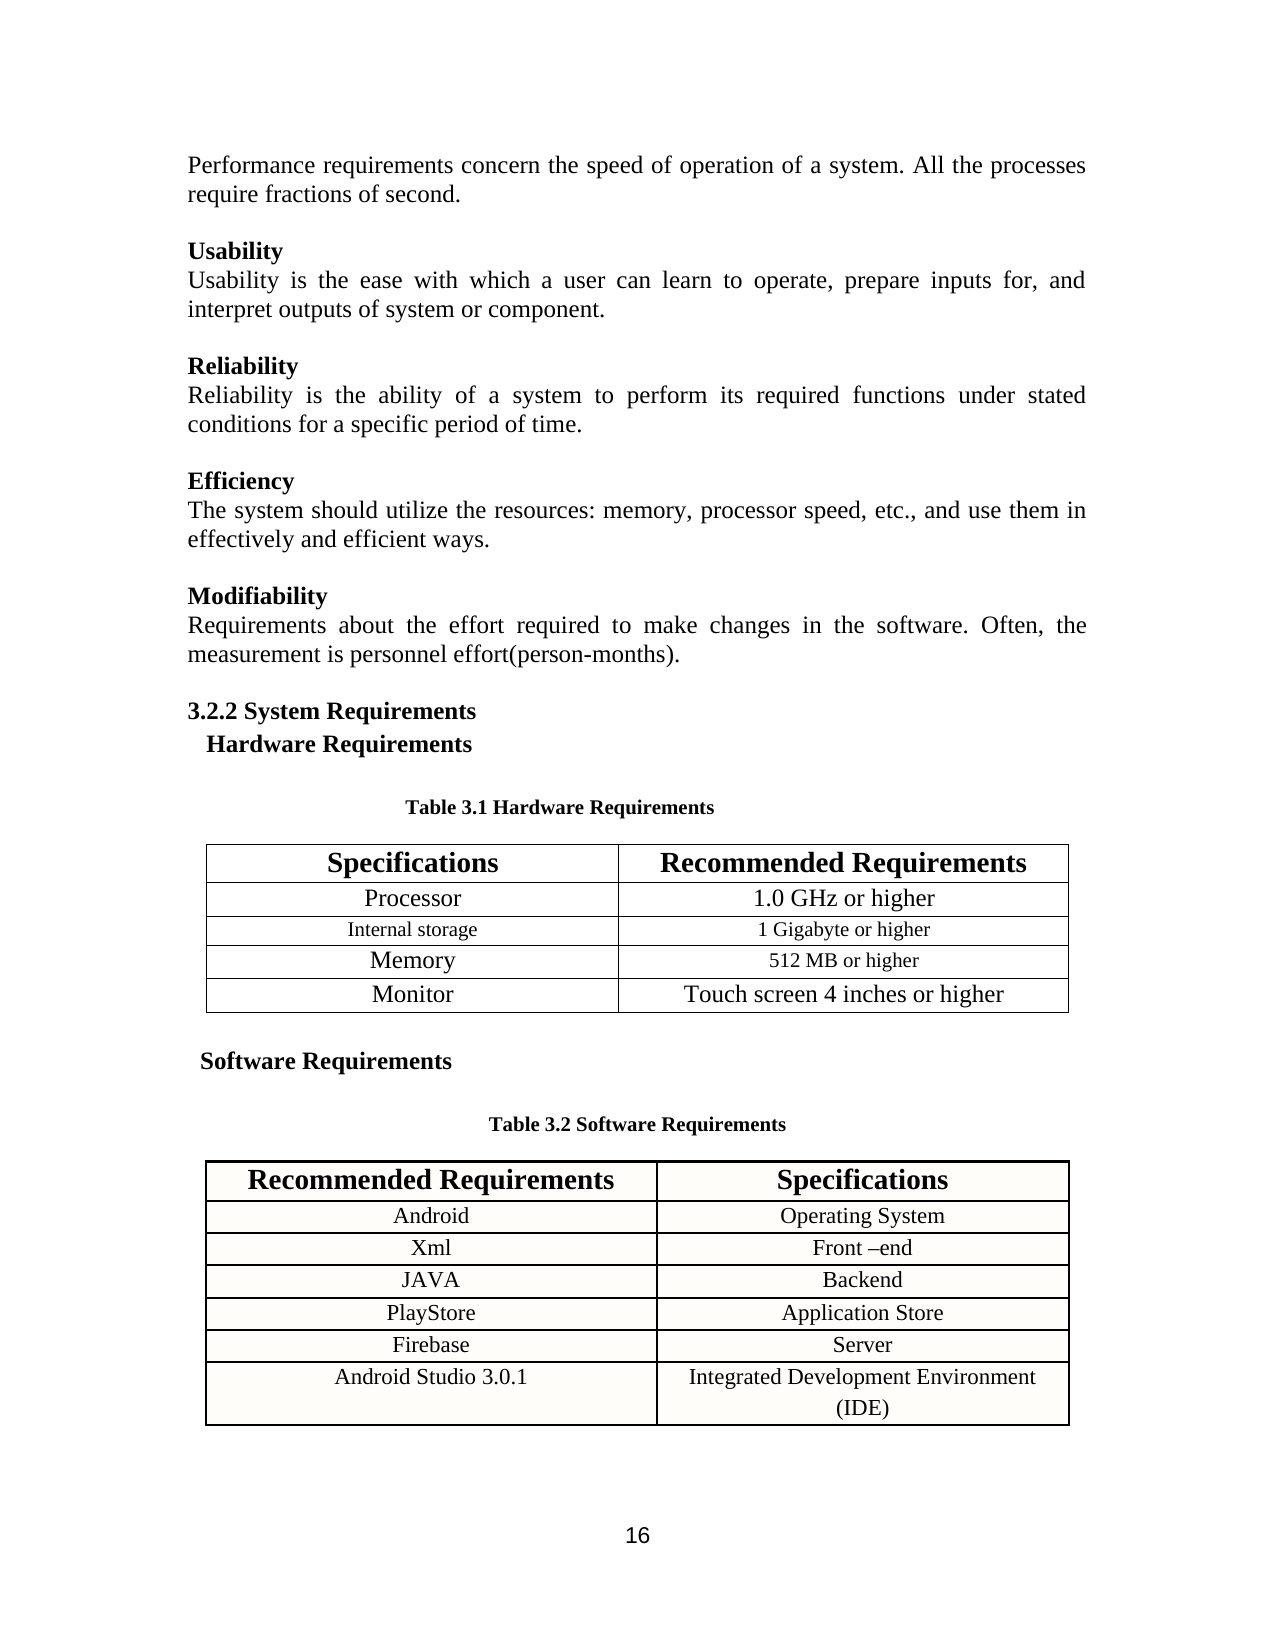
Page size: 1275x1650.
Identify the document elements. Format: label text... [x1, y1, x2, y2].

table_cell 1 Gigabyte or higher [619, 917, 1068, 944]
table_cell 1.0 GHz or higher [619, 883, 1068, 916]
text Hardware Requirements [187, 729, 1087, 758]
text Software Requirements [187, 1046, 1087, 1074]
table_cell Server [658, 1331, 1068, 1361]
table_header Specifications [658, 1163, 1068, 1200]
text Usability [187, 236, 1087, 265]
table_cell JAVA [207, 1266, 656, 1297]
table_header Specifications [207, 845, 618, 882]
table_cell Application Store [658, 1299, 1068, 1329]
text Requirements about the effort required to make changes in the software. Often, the measurement is personnel effort(person-months). [187, 610, 1087, 667]
table_header Recommended Requirements [619, 845, 1068, 882]
text Table 3.1 Hardware Requirements [337, 795, 1087, 819]
text Usability is the ease with which a user can learn to operate, prepare inputs for, and interpret outputs of system or component. [187, 265, 1087, 322]
table_cell Android [207, 1202, 656, 1232]
text Table 3.2 Software Requirements [187, 1112, 1087, 1136]
table_cell 512 MB or higher [619, 946, 1068, 978]
text Modifiability [187, 581, 1087, 610]
text Reliability is the ability of a system to perform its required functions under stated conditions for a specific period of time. [187, 380, 1087, 437]
table_cell Processor [207, 883, 618, 916]
table_cell Memory [207, 946, 618, 978]
table_cell Android Studio 3.0.1 [207, 1363, 656, 1424]
table_cell Internal storage [207, 917, 618, 944]
text Performance requirements concern the speed of operation of a system. All the processes require fractions of second. [187, 150, 1087, 207]
table_cell Operating System [658, 1202, 1068, 1232]
table_cell Firebase [207, 1331, 656, 1361]
text Efficiency [187, 466, 1087, 495]
text 3.2.2 System Requirements [187, 696, 1087, 725]
text The system should utilize the resources: memory, processor speed, etc., and use them in effectively and efficient ways. [187, 495, 1087, 552]
table_cell Touch screen 4 inches or higher [619, 979, 1068, 1012]
table_cell Monitor [207, 979, 618, 1012]
table_cell Backend [658, 1266, 1068, 1297]
table_header Recommended Requirements [207, 1163, 656, 1200]
table_cell Integrated Development Environment (IDE) [658, 1363, 1068, 1424]
table_cell Xml [207, 1234, 656, 1264]
table_cell PlayStore [207, 1299, 656, 1329]
text Reliability [187, 351, 1087, 380]
table_cell Front –end [658, 1234, 1068, 1264]
